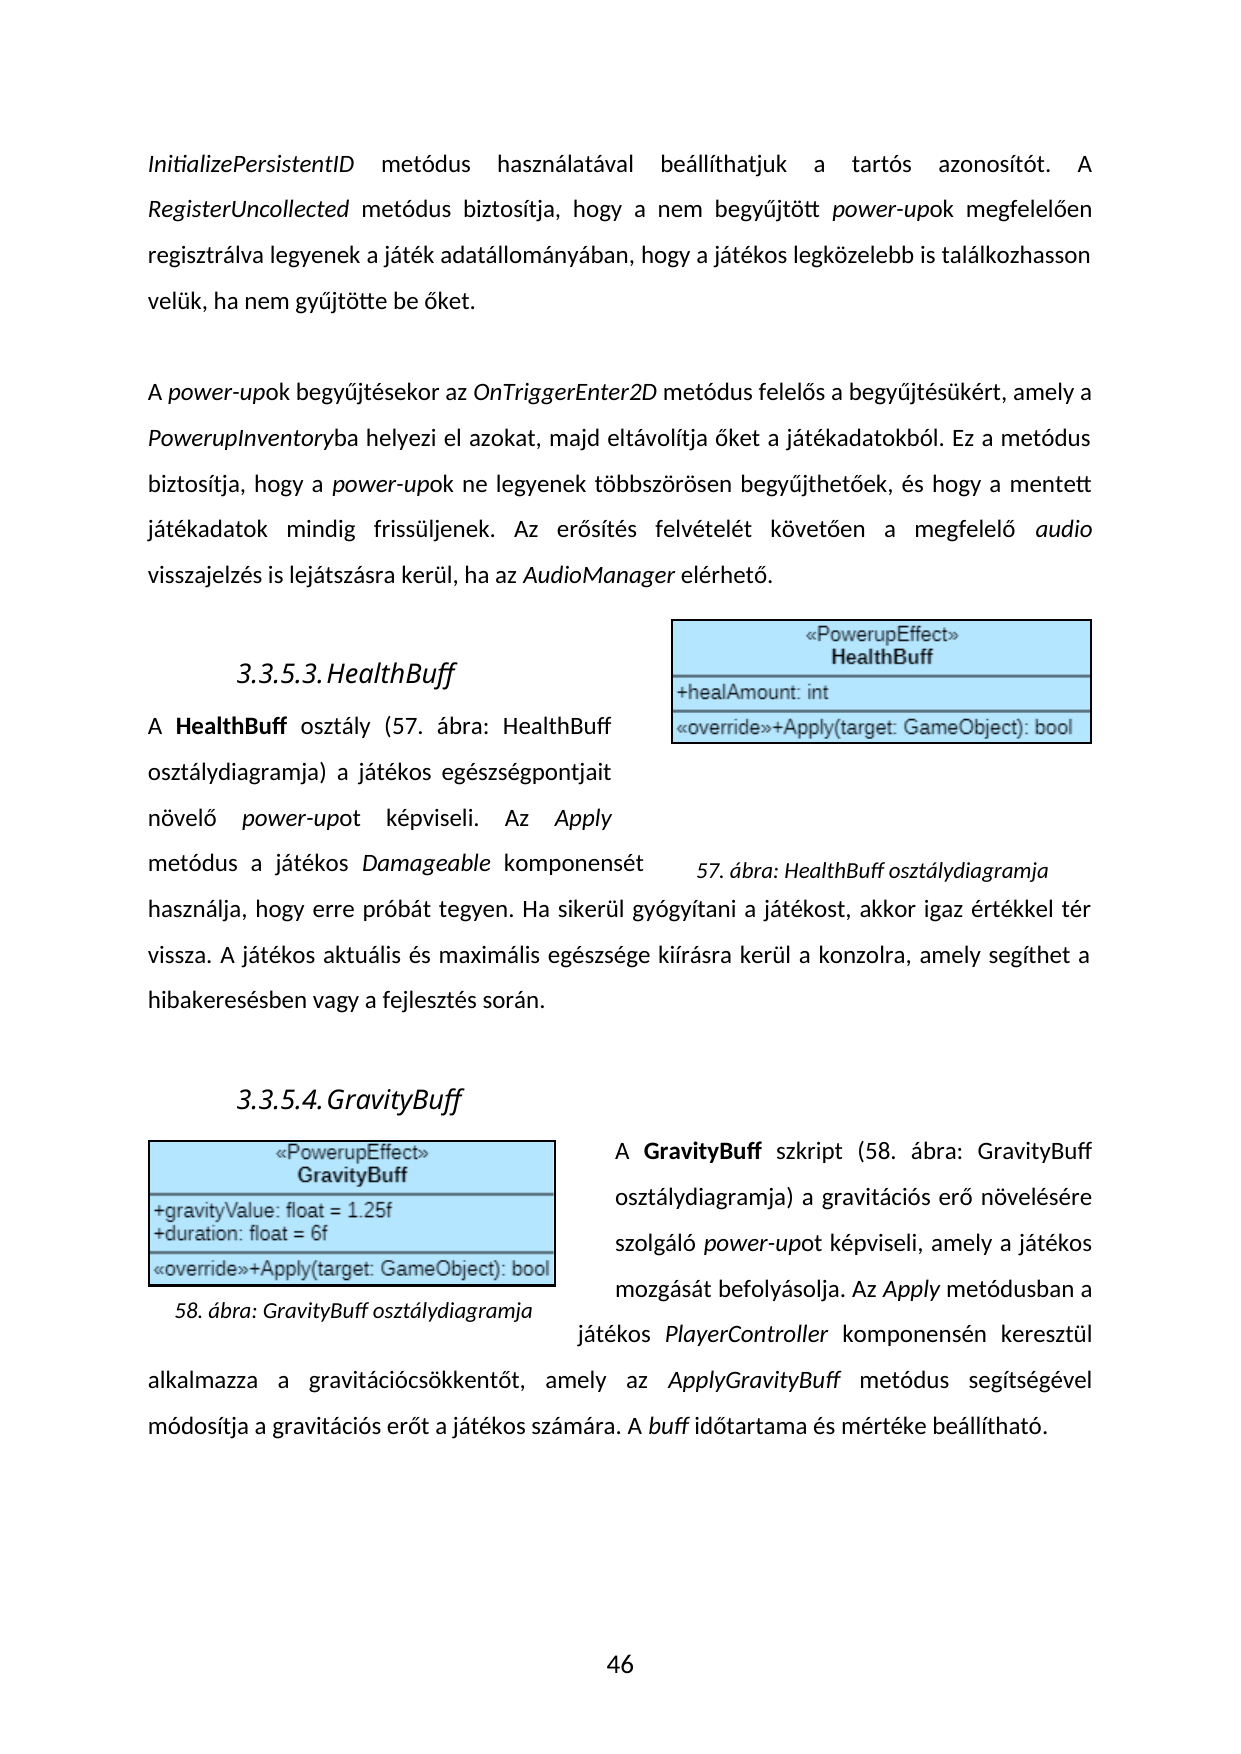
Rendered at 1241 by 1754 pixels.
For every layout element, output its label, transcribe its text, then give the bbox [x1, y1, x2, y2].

subtitle GravityBuff [236, 1080, 1092, 1117]
text A GravityBuff szkript (58. ábra: GravityBuff osztálydiagramja) a gravitációs erő növelésére szolgáló power-upot képviseli, amely a játékos mozgását befolyásolja. Az Apply metódusban a játékos PlayerController komponensén keresztül alkalmazza a gravitációcsökkentőt, amely az ApplyGravityBuff metódus segítségével módosítja a gravitációs erőt a játékos számára. A buff időtartama és mértéke beállítható. [148, 1136, 1092, 1440]
picture [673, 621, 1090, 742]
picture [150, 1142, 554, 1284]
text A power-upok begyűjtésekor az OnTriggerEnter2D metódus felelős a begyűjtésükért, amely a PowerupInventoryba helyezi el azokat, majd eltávolítja őket a játékadatokból. Ez a metódus biztosítja, hogy a power-upok ne legyenek többszörösen begyűjthetőek, és hogy a mentett játékadatok mindig frissüljenek. Az erősítés felvételét követően a megfelelő audio visszajelzés is lejátszásra kerül, ha az AudioManager elérhető. [148, 376, 1092, 590]
subtitle HealthBuff [236, 655, 671, 692]
text A HealthBuff osztály (57. ábra: HealthBuff osztálydiagramja) a játékos egészségpontjait növelő power-upot képviseli. Az Apply metódus a játékos Damageable komponensét használja, hogy erre próbát tegyen. Ha sikerül gyógyítani a játékost, akkor igaz értékkel tér vissza. A játékos aktuális és maximális egészsége kiírásra kerül a konzolra, amely segíthet a hibakeresésben vagy a fejlesztés során. [148, 710, 1092, 1015]
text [148, 148, 1092, 315]
